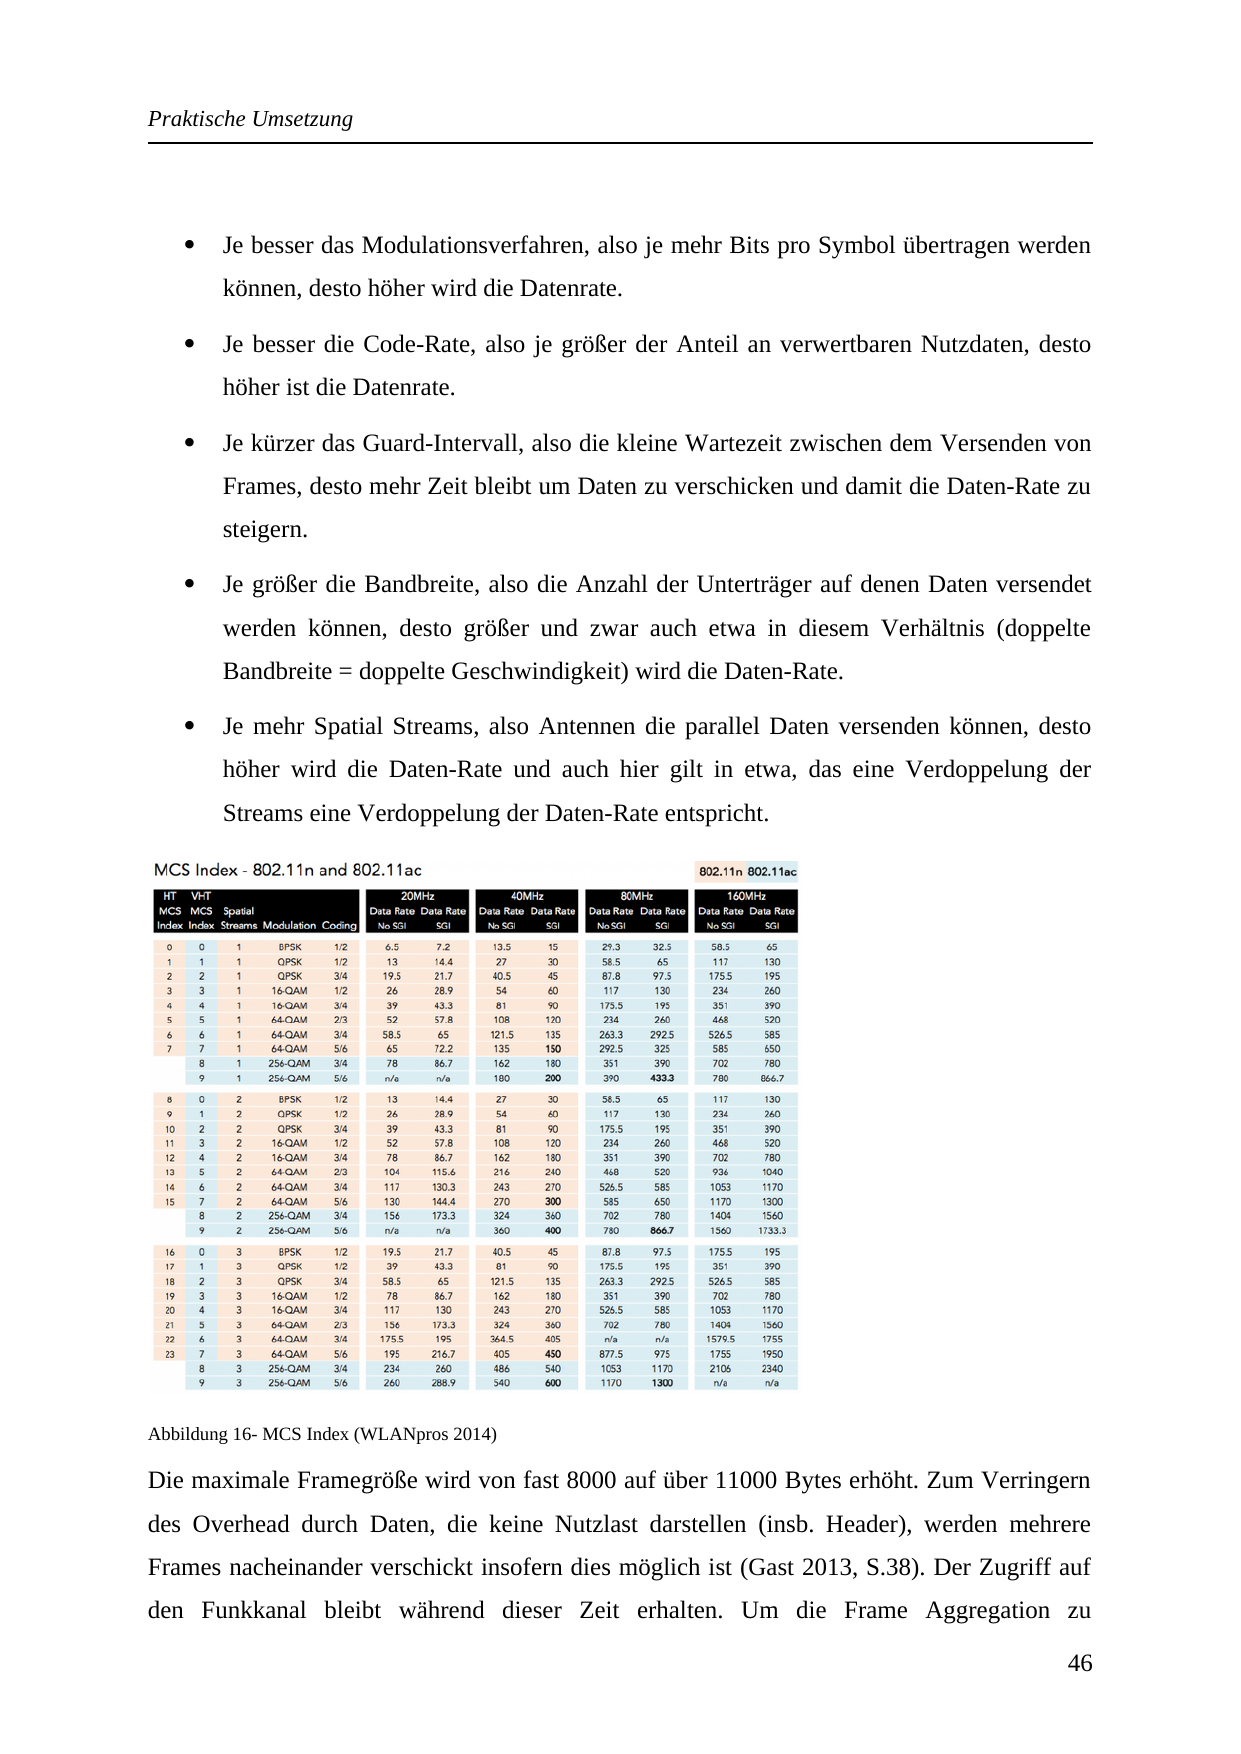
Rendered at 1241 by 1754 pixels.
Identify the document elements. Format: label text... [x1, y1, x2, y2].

list Je größer die Bandbreite, also die Anzahl der Unterträger auf denen Daten versendet werden können, desto größer und zwar auch etwa in diesem Verhältnis (doppelte Bandbreite = doppelte Geschwindigkeit) wird die Daten-Rate. [185, 569, 1093, 684]
list Je mehr Spatial Streams, also Antennen die parallel Daten versenden können, desto höher wird die Daten-Rate und auch hier gilt in etwa, das eine Verdoppelung der Streams eine Verdoppelung der Daten-Rate entspricht. [185, 711, 1093, 826]
list Je kürzer das Guard-Intervall, also die kleine Wartezeit zwischen dem Versenden von Frames, desto mehr Zeit bleibt um Daten zu verschicken und damit die Daten-Rate zu steigern. [185, 428, 1093, 543]
text Abbildung 16- MCS Index (WLANpros 2014) [148, 1423, 1093, 1445]
list Je besser das Modulationsverfahren, also je mehr Bits pro Symbol übertragen werden können, desto höher wird die Datenrate. [185, 230, 1093, 302]
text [148, 1466, 1093, 1624]
picture [147, 853, 804, 1398]
list Je besser die Code-Rate, also je größer der Anteil an verwertbaren Nutzdaten, desto höher ist die Datenrate. [185, 329, 1093, 401]
